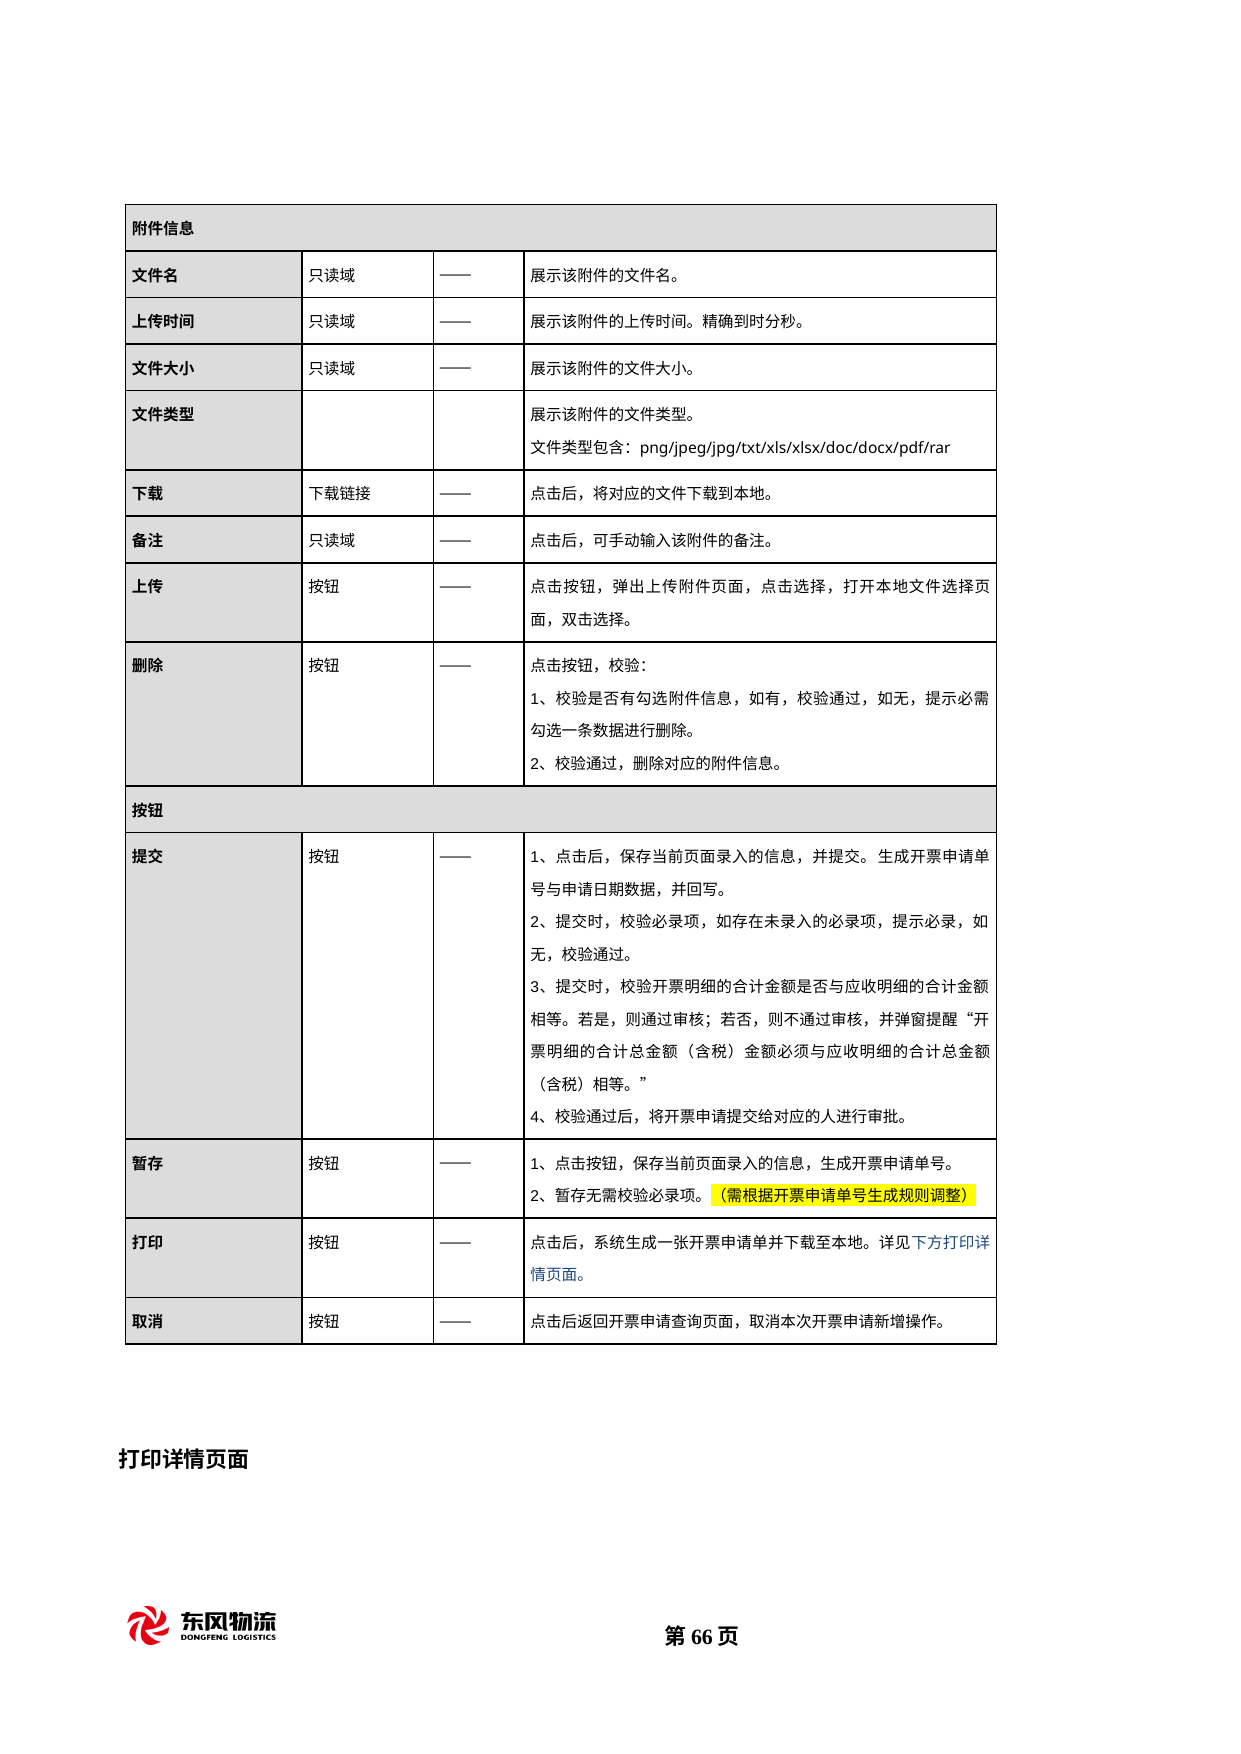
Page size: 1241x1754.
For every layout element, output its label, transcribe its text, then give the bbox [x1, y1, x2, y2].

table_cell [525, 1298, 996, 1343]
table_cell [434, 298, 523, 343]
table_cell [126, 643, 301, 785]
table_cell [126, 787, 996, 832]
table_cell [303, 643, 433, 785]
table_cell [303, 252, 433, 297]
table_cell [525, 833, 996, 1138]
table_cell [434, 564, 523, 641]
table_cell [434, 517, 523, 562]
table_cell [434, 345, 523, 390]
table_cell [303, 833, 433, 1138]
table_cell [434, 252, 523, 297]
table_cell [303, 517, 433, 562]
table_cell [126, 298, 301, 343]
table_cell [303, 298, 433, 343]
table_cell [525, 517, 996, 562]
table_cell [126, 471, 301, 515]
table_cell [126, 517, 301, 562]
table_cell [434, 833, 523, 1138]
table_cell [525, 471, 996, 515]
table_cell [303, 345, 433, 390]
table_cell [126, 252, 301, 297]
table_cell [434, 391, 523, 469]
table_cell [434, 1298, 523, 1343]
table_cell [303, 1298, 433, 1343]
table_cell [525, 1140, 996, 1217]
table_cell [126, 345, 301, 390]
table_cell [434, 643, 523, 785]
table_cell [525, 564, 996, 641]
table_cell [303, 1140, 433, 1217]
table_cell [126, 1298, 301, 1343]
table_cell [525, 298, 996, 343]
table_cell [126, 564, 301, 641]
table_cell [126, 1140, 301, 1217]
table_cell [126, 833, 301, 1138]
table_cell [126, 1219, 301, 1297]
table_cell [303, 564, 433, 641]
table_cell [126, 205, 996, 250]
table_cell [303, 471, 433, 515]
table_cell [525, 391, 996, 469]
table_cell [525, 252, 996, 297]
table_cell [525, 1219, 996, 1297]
picture [127, 1606, 276, 1645]
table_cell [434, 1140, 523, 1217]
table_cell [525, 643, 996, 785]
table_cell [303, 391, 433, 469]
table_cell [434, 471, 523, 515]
list 打印详情页面 [118, 1442, 1122, 1474]
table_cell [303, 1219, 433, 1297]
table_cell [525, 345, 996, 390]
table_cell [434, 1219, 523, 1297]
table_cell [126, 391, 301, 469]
